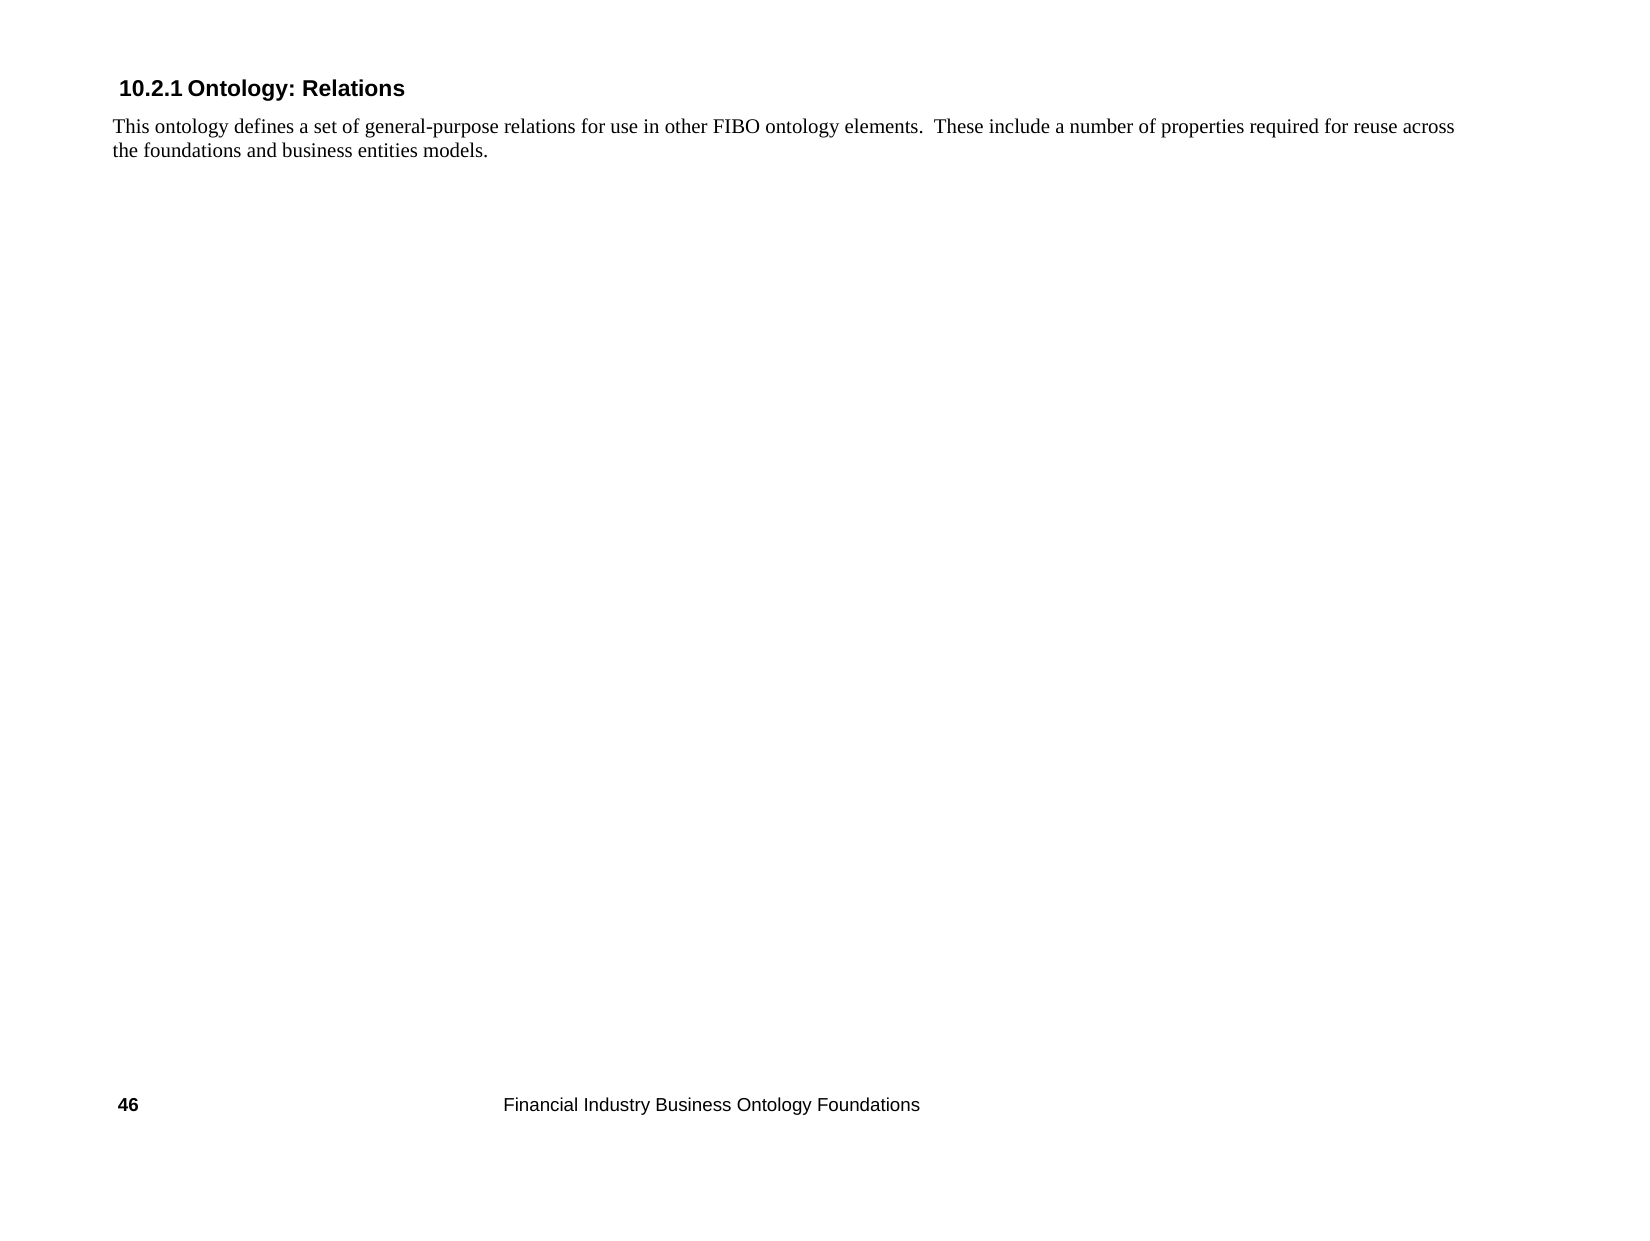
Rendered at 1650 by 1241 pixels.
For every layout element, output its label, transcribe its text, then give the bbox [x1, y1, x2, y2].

text This ontology defines a set of general-purpose relations for use in other FIBO ontology elements. These include a number of properties required for reuse across the foundations and business entities models. [112, 114, 1477, 162]
subtitle 10.2.1 Ontology: Relations [112, 75, 1477, 101]
